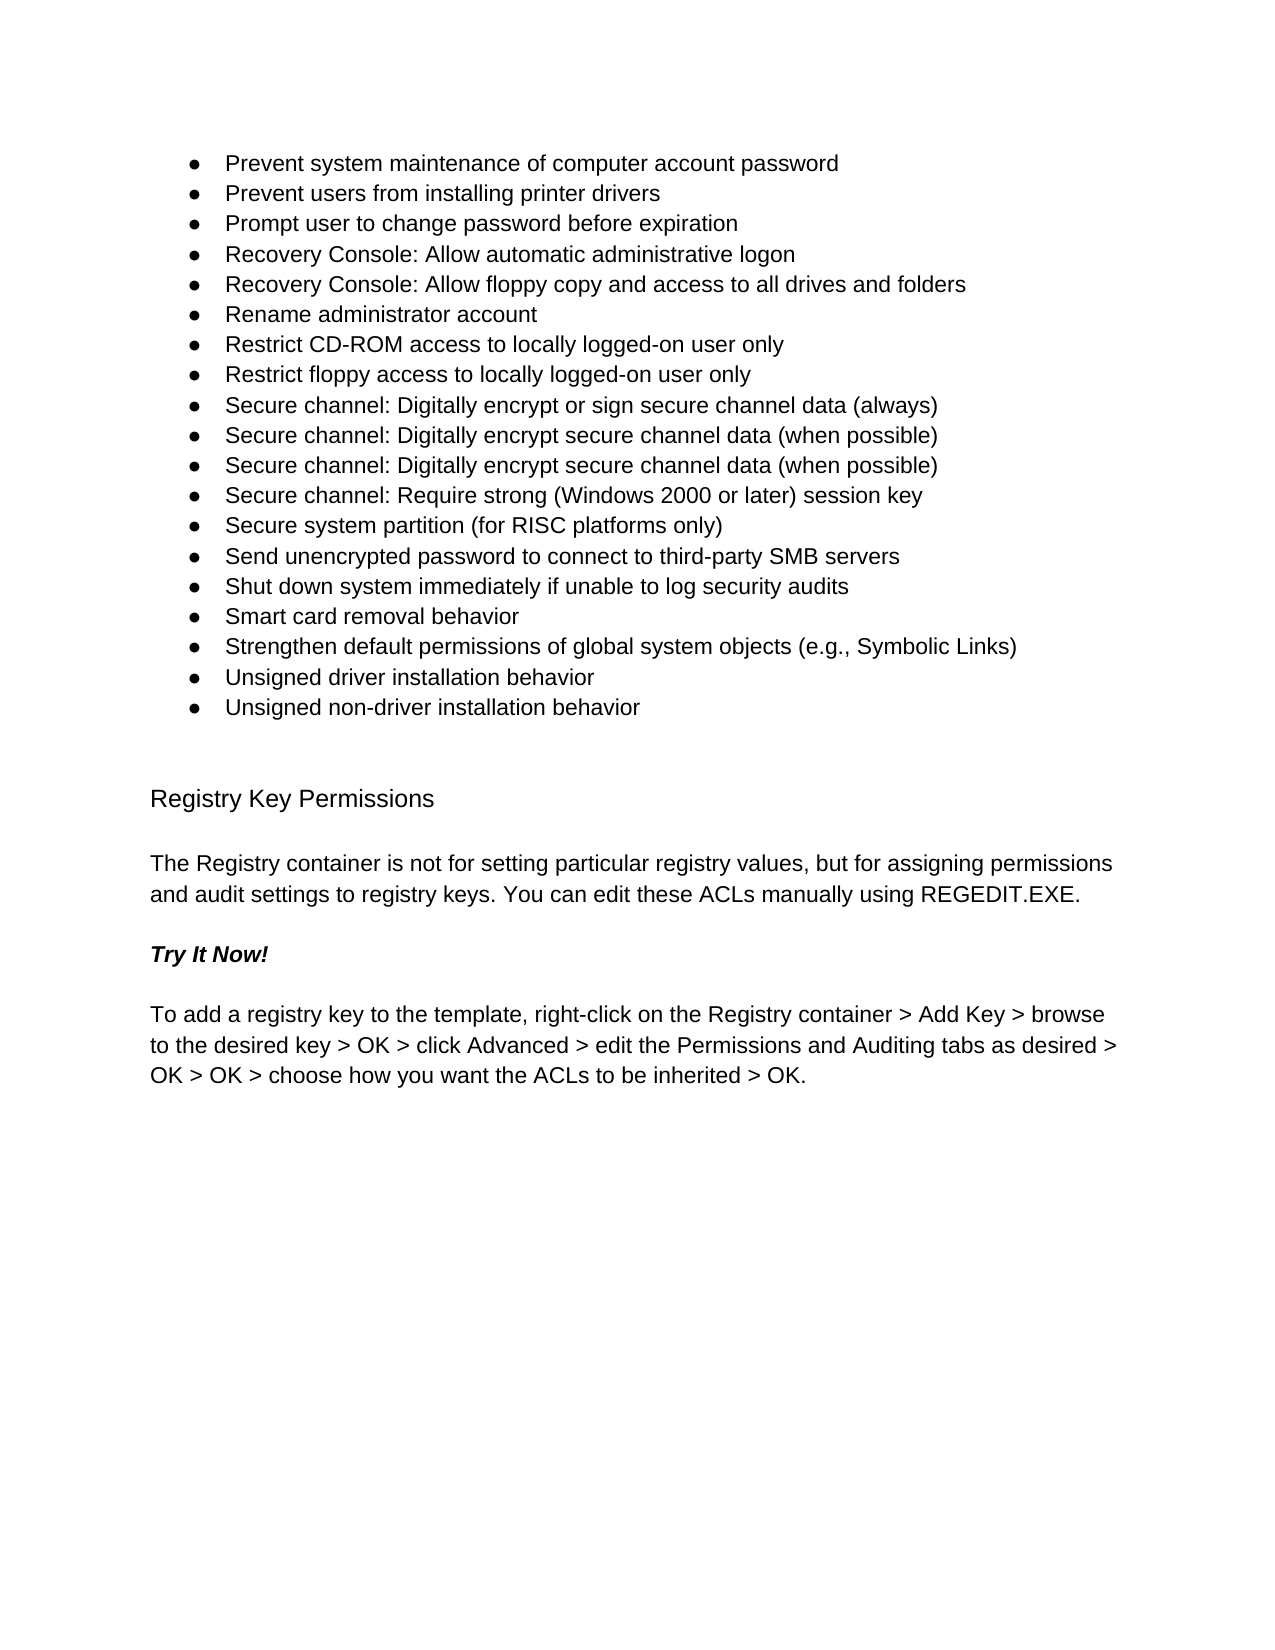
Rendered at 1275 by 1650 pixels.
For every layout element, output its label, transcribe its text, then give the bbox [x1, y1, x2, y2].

list Secure channel: Digitally encrypt secure channel data (when possible) [187, 452, 1125, 478]
list Unsigned non-driver installation behavior [187, 694, 1125, 720]
list Smart card removal behavior [187, 603, 1125, 629]
list Shut down system immediately if unable to log security audits [187, 573, 1125, 599]
list Recovery Console: Allow automatic administrative logon [187, 241, 1125, 267]
list Rename administrator account [187, 301, 1125, 327]
text Registry Key Permissions [150, 784, 1125, 813]
list Prevent users from installing printer drivers [187, 180, 1125, 207]
list Restrict CD-ROM access to locally logged-on user only [187, 331, 1125, 358]
list Recovery Console: Allow floppy copy and access to all drives and folders [187, 271, 1125, 297]
text The Registry container is not for setting particular registry values, but for assigning permissions and audit settings to registry keys. You can edit these ACLs manually using REGEDIT.EXE. [150, 850, 1125, 907]
text To add a registry key to the template, right-click on the Registry container > Add Key > browse to the desired key > OK > click Advanced > edit the Permissions and Auditing tabs as desired > OK > OK > choose how you want the ACLs to be inherited > OK. [150, 1001, 1125, 1088]
list Restrict floppy access to locally logged-on user only [187, 361, 1125, 388]
list Secure channel: Digitally encrypt secure channel data (when possible) [187, 422, 1125, 448]
list Secure system partition (for RISC platforms only) [187, 512, 1125, 539]
text Try It Now! [150, 941, 1125, 967]
list Send unencrypted password to connect to third-party SMB servers [187, 543, 1125, 569]
list Unsigned driver installation behavior [187, 663, 1125, 690]
list Secure channel: Require strong (Windows 2000 or later) session key [187, 482, 1125, 509]
list Strengthen default permissions of global system objects (e.g., Symbolic Links) [187, 633, 1125, 660]
list Prevent system maintenance of computer account password [187, 150, 1125, 176]
list Secure channel: Digitally encrypt or sign secure channel data (always) [187, 392, 1125, 418]
list Prompt user to change password before expiration [187, 210, 1125, 237]
